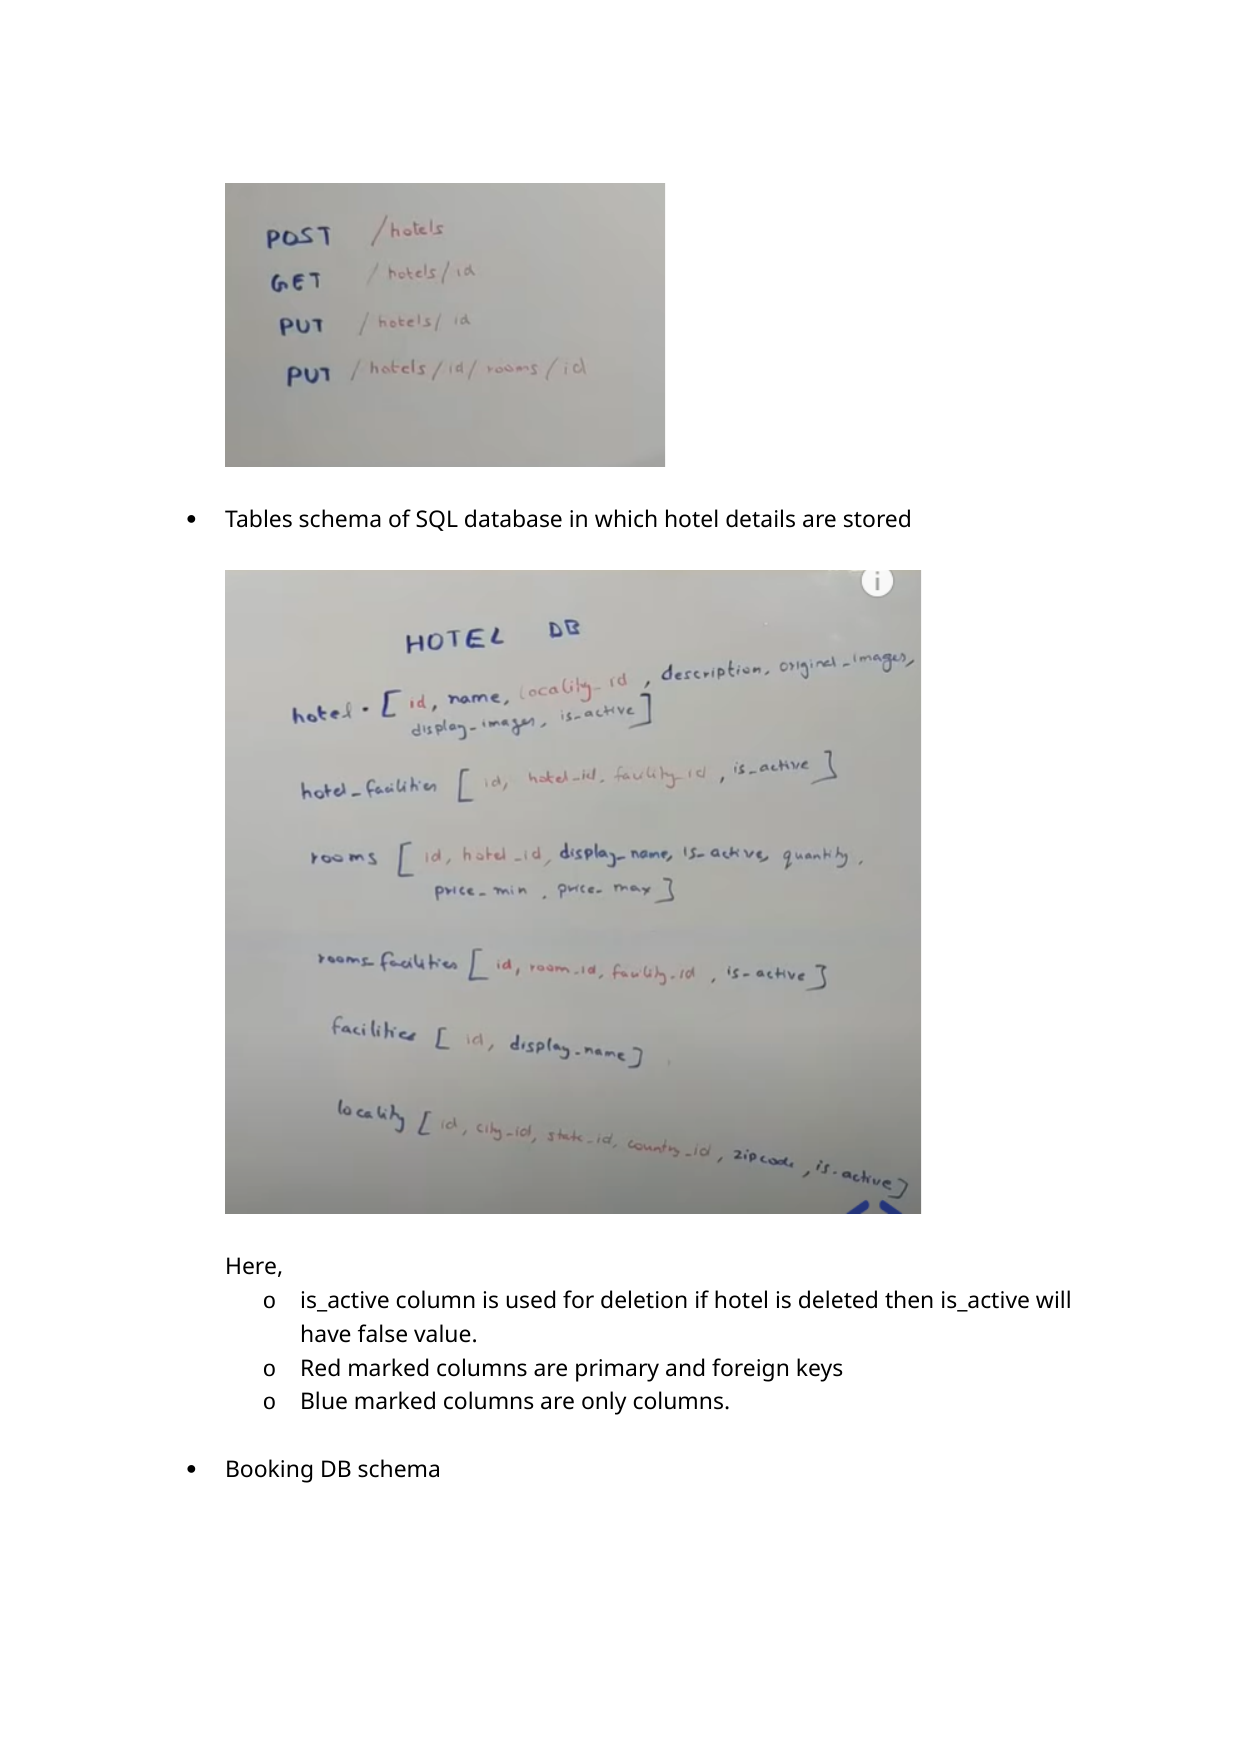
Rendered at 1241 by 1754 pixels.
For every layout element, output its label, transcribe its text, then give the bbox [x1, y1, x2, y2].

list Booking DB schema [187, 1453, 1090, 1484]
list Blue marked columns are only columns. [262, 1385, 1090, 1417]
picture [225, 570, 922, 1214]
list is_active column is used for deletion if hotel is deleted then is_active will have false value. [262, 1284, 1090, 1349]
list Tables schema of SQL database in which hotel details are stored [187, 502, 1090, 534]
picture [225, 183, 665, 467]
list Red marked columns are primary and foreign keys [262, 1351, 1090, 1383]
list Here, [225, 1250, 1090, 1281]
